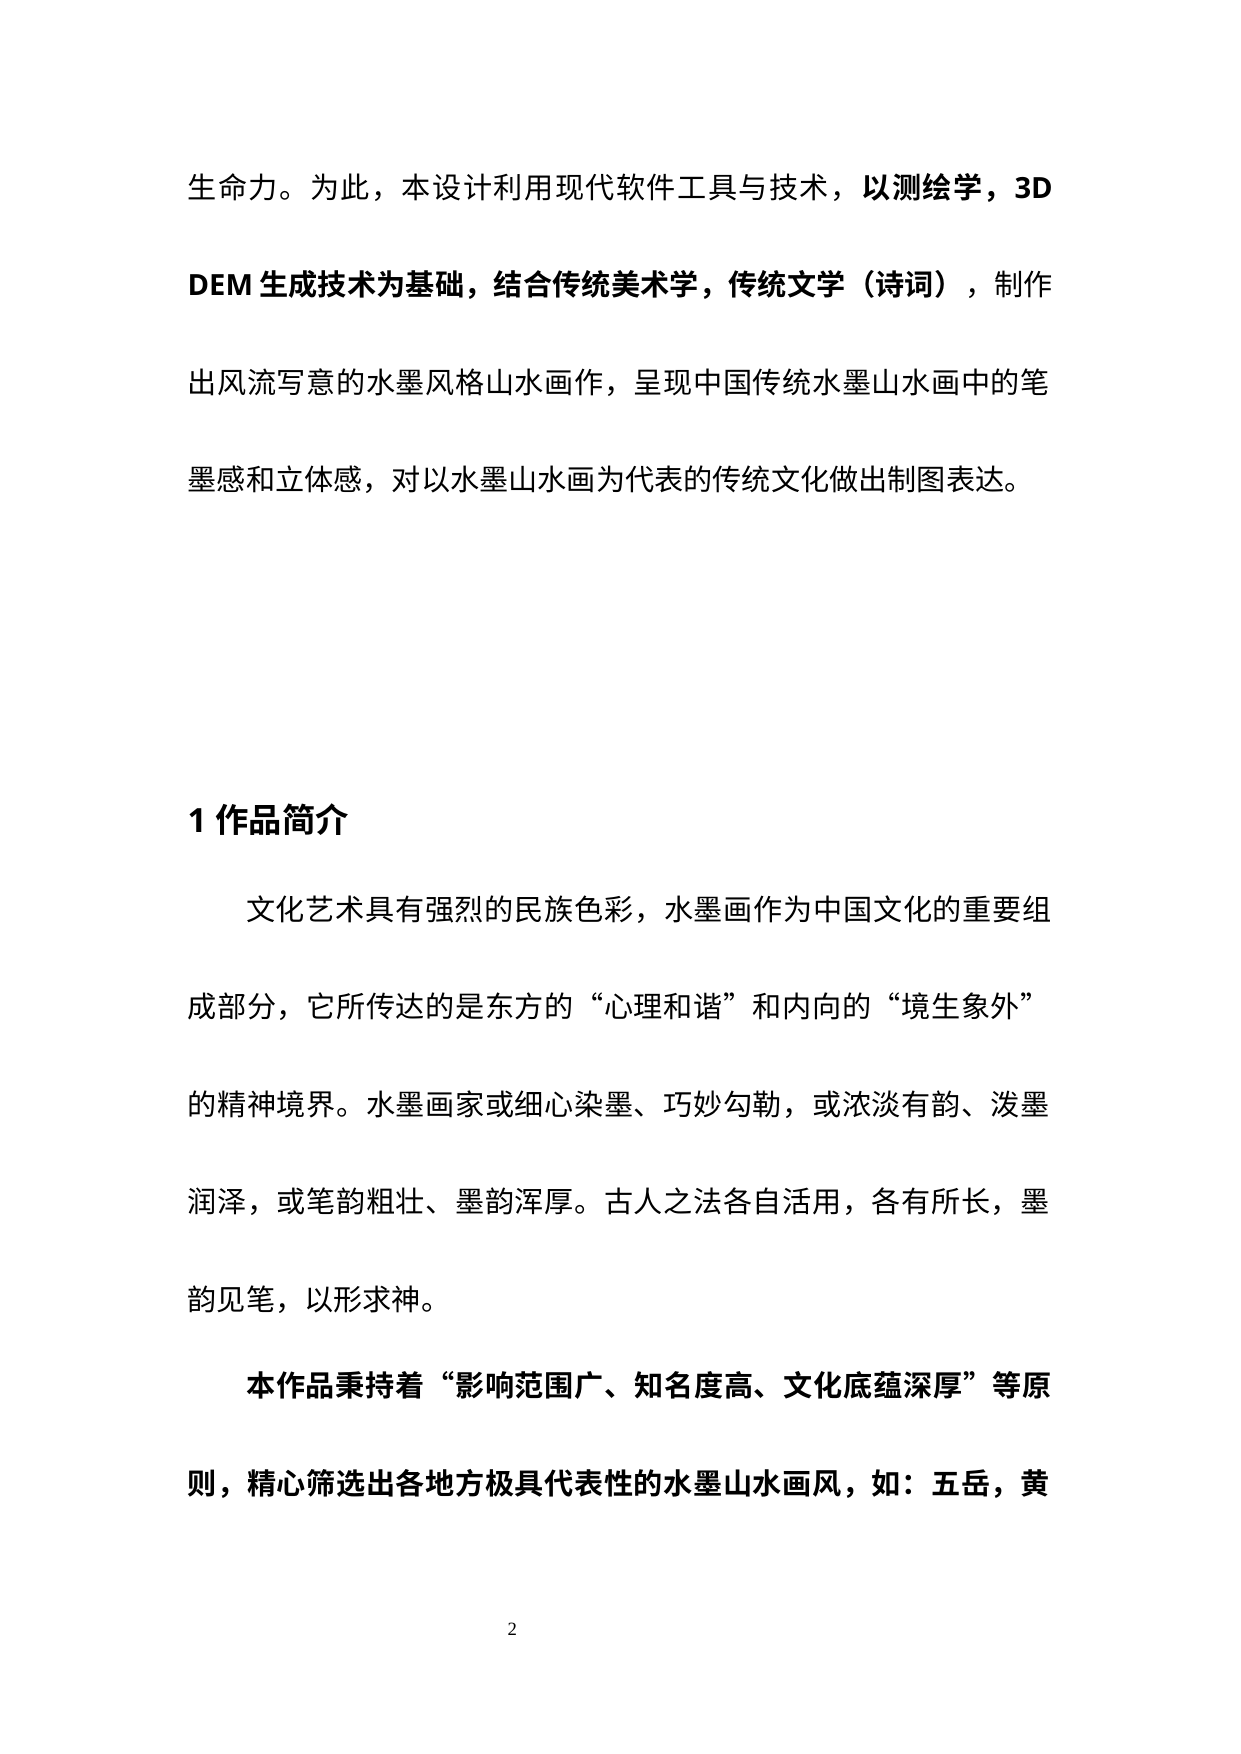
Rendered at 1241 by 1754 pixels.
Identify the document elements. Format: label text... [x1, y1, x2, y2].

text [187, 1351, 1053, 1514]
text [187, 153, 1053, 511]
text 文化艺术具有强烈的民族色彩，水墨画作为中国文化的重要组成部分，它所传达的是东方的“心理和谐”和内向的“境生象外”的精神境界。水墨画家或细心染墨、巧妙勾勒，或浓淡有韵、泼墨润泽，或笔韵粗壮、墨韵浑厚。古人之法各自活用，各有所长，墨韵见笔，以形求神。 [187, 875, 1053, 1330]
text 1 作品简介 [187, 786, 1053, 851]
